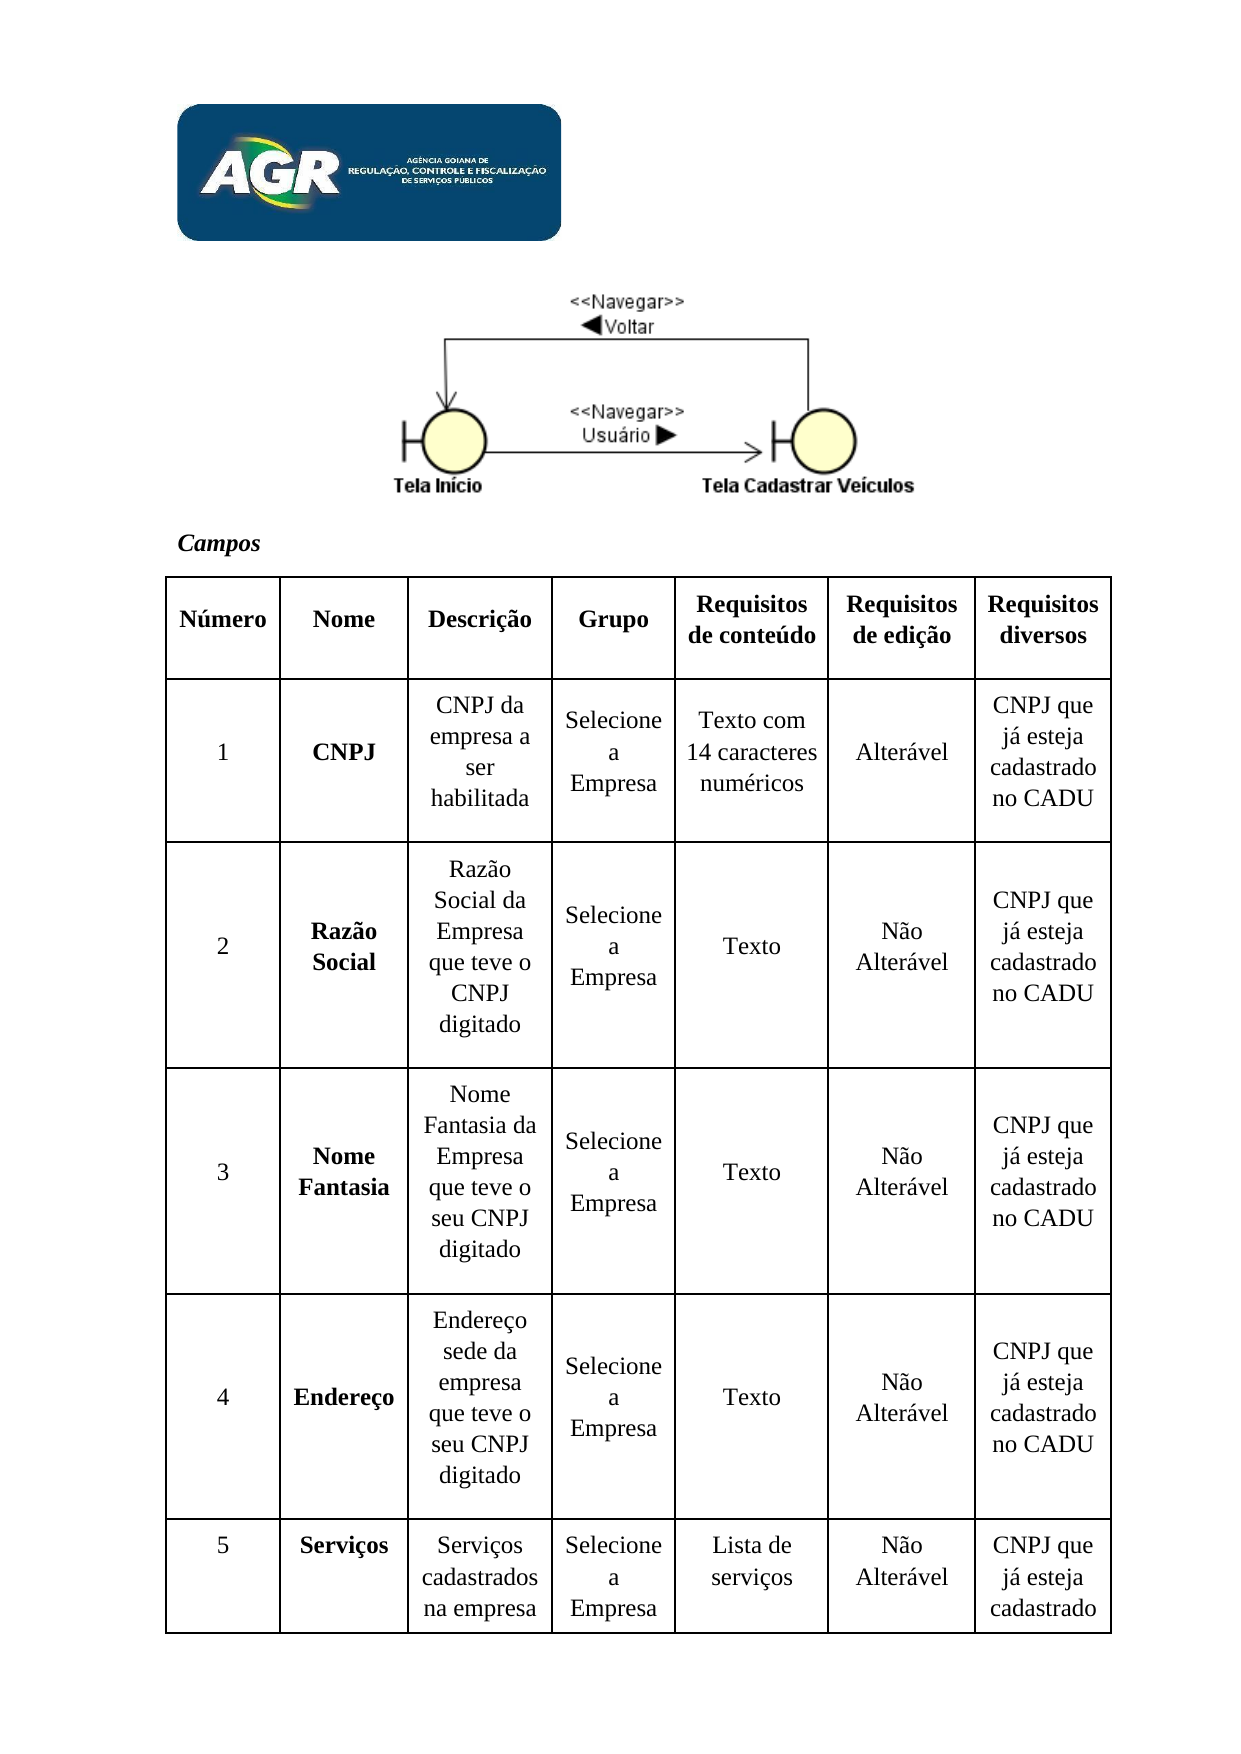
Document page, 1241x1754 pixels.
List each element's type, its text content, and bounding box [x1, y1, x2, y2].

table_header Número [167, 578, 279, 678]
text Campos [177, 528, 1122, 557]
table_cell Alterável [829, 680, 974, 841]
table_cell Não Alterável [829, 1069, 974, 1292]
table_cell Nome Fantasia da Empresa que teve o seu CNPJ digitado [409, 1069, 551, 1292]
table_cell Selecione a Empresa [553, 1069, 674, 1292]
table_header Nome [281, 578, 407, 678]
picture [177, 104, 562, 241]
table_cell Texto [676, 843, 827, 1067]
table_cell Não Alterável [829, 843, 974, 1067]
table_cell Serviços [281, 1520, 407, 1632]
table_cell 1 [167, 680, 279, 841]
table_header Requisitos de edição [829, 578, 974, 678]
table_cell Nome Fantasia [281, 1069, 407, 1292]
table_cell Texto [676, 1069, 827, 1292]
table_cell Selecione a Empresa [553, 1520, 674, 1632]
table_cell Endereço sede da empresa que teve o seu CNPJ digitado [409, 1295, 551, 1518]
table_header Requisitos de conteúdo [676, 578, 827, 678]
table_cell CNPJ que já esteja cadastrado no CADU [976, 680, 1110, 841]
table_cell Não Alterável [829, 1295, 974, 1518]
table_header Grupo [553, 578, 674, 678]
table_cell 2 [167, 843, 279, 1067]
table_cell Selecione a Empresa [553, 1295, 674, 1518]
table_cell Razão Social [281, 843, 407, 1067]
table_cell Lista de serviços [676, 1520, 827, 1632]
table_cell 5 [167, 1520, 279, 1632]
table_cell CNPJ que já esteja cadastrado no CADU [976, 1295, 1110, 1518]
table_header Requisitos diversos [976, 578, 1110, 678]
table_cell 3 [167, 1069, 279, 1292]
table_cell CNPJ que já esteja cadastrado no CADU [976, 843, 1110, 1067]
picture [352, 280, 947, 510]
table_cell CNPJ que já esteja cadastrado no CADU [976, 1520, 1110, 1632]
table_cell Selecione a Empresa [553, 680, 674, 841]
table_cell 4 [167, 1295, 279, 1518]
table_cell CNPJ [281, 680, 407, 841]
table_cell Razão Social da Empresa que teve o CNPJ digitado [409, 843, 551, 1067]
table_cell Serviços cadastrados na empresa [409, 1520, 551, 1632]
table_cell Texto [676, 1295, 827, 1518]
table_cell CNPJ da empresa a ser habilitada [409, 680, 551, 841]
table_header Descrição [409, 578, 551, 678]
table_cell Texto com 14 caracteres numéricos [676, 680, 827, 841]
table_cell Não Alterável [829, 1520, 974, 1632]
table_cell Endereço [281, 1295, 407, 1518]
table_cell CNPJ que já esteja cadastrado no CADU [976, 1069, 1110, 1292]
table_cell Selecione a Empresa [553, 843, 674, 1067]
